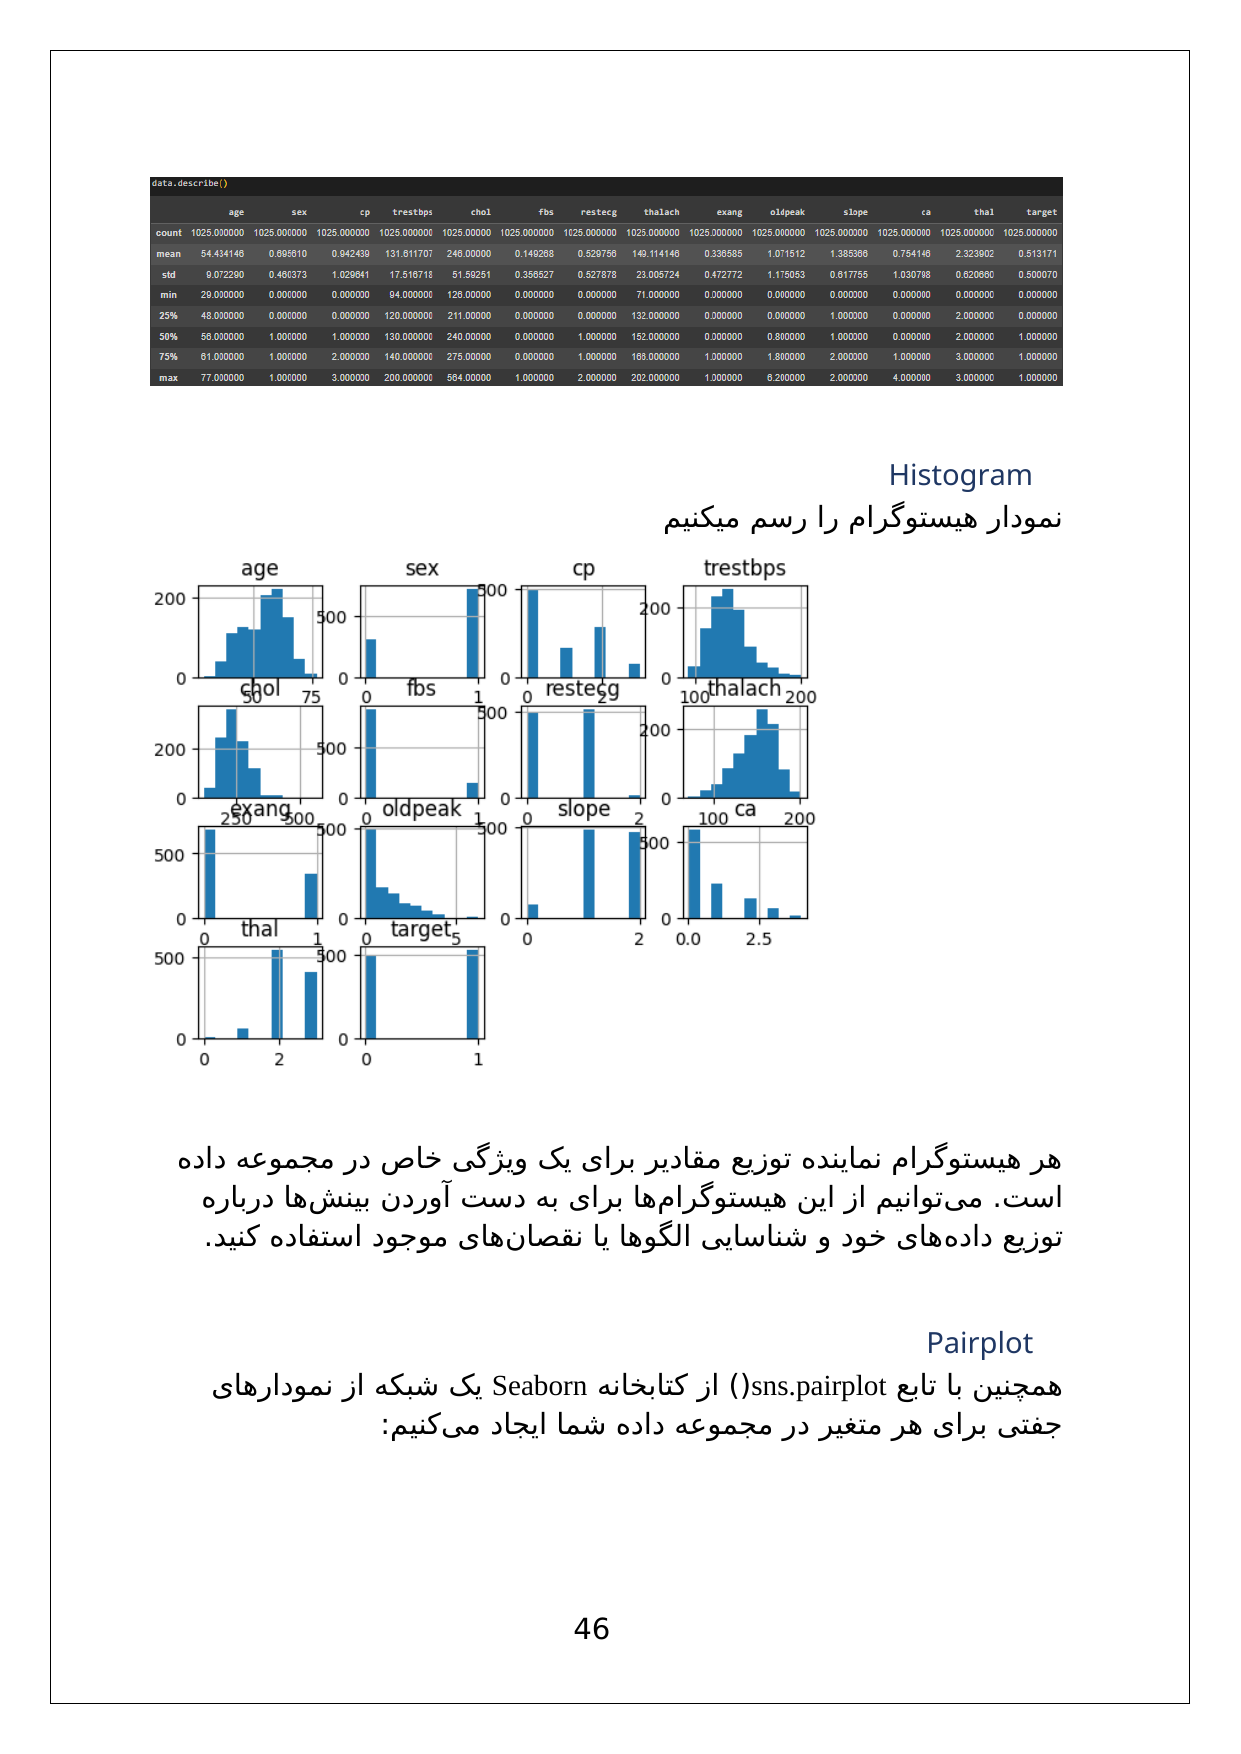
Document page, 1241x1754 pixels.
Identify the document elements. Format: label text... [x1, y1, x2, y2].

text هر هیستوگرام نماینده توزیع مقادیر برای یک ویژگی خاص در مجموعه داده است. می‌توانیم از این هیستوگرام‌ها برای به دست آوردن بینش‌ها درباره توزیع داده‌های خود و شناسایی الگوها یا نقصان‌های موجود استفاده کنید. [150, 1142, 1063, 1254]
subtitle Pairplot [150, 1322, 1063, 1362]
picture [150, 177, 1063, 386]
text نمودار هیستوگرام را رسم میکنیم [150, 500, 1063, 534]
text همچنین با تابع sns.pairplot() از کتابخانه Seaborn یک شبکه از نمودارهای جفتی برای هر متغیر در مجموعه داده شما ایجاد می‌کنیم: [150, 1368, 1063, 1441]
subtitle Histogram [150, 454, 1063, 494]
picture [149, 551, 823, 1074]
